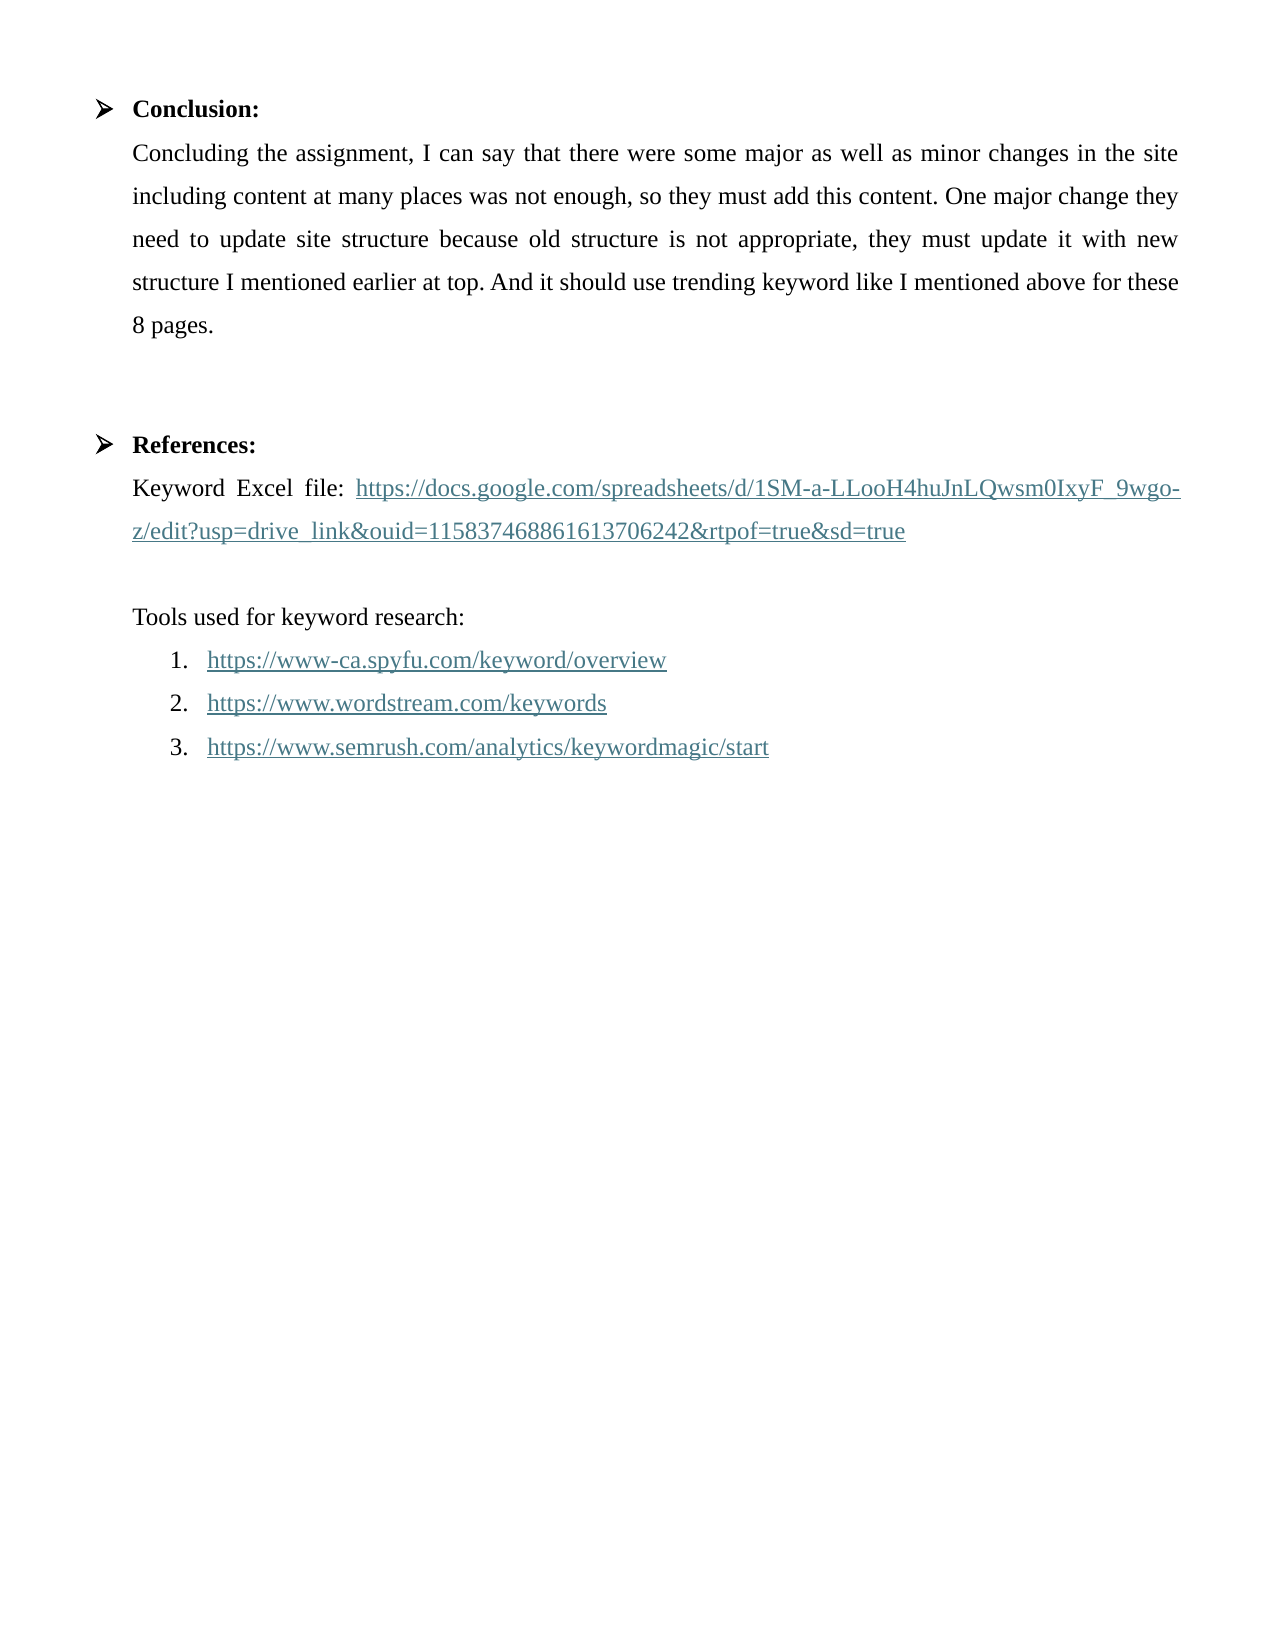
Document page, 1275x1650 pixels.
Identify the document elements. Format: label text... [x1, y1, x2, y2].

list References: [94, 430, 1181, 458]
list https://www-ca.spyfu.com/keyword/overview [169, 645, 1181, 674]
list Concluding the assignment, I can say that there were some major as well as minor changes in the site including content at many places was not enough, so they must add this content. One major change they need to update site structure because old structure is not appropriate, they must update it with new structure I mentioned earlier at top. And it should use trending keyword like I mentioned above for these 8 pages. [132, 138, 1181, 339]
list https://www.semrush.com/analytics/keywordmagic/start [169, 732, 1181, 760]
list https://www.wordstream.com/keywords [169, 688, 1181, 717]
list Tools used for keyword research: [132, 602, 1181, 631]
list Keyword Excel file: https://docs.google.com/spreadsheets/d/1SM-a-LLooH4huJnLQwsm0IxyF_9wgo-z/edit?usp=drive_link&ouid=115837468861613706242&rtpof=true&sd=true [132, 473, 1181, 545]
list Conclusion: [94, 94, 1181, 123]
